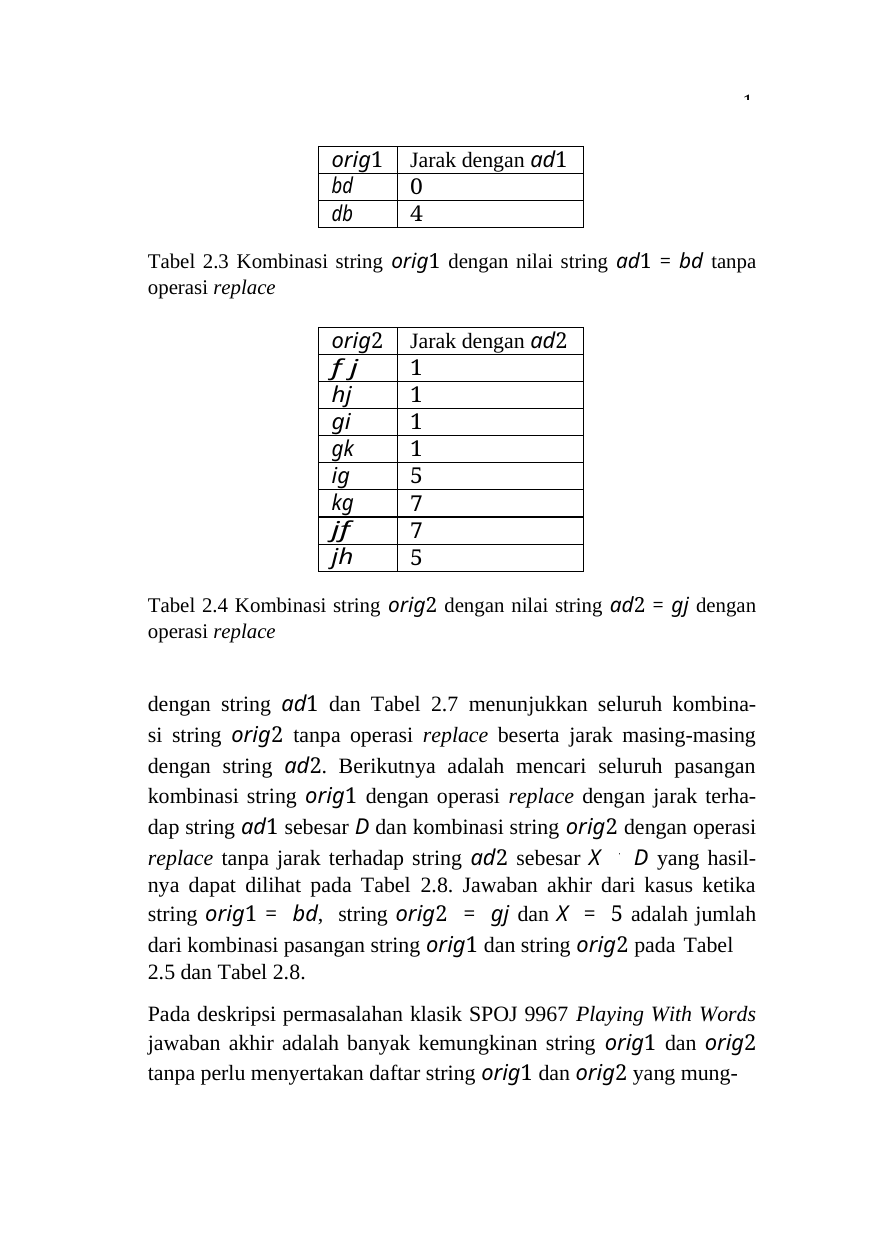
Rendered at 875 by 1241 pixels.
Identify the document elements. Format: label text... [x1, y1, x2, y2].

table_cell ig [319, 463, 397, 489]
text Tabel 2.4 Kombinasi string orig2 dengan nilai string ad2 = gj dengan operasi replace [148, 590, 756, 643]
table_cell bd [319, 174, 397, 200]
table_cell db [319, 201, 397, 227]
table_header Jarak dengan ad1 [398, 147, 583, 173]
text 2.5 dan Tabel 2.8. [148, 959, 768, 984]
text dengan string ad1 dan Tabel 2.7 menunjukkan seluruh kombina- si string orig2 tanpa operasi replace beserta jarak masing-masing dengan string ad2. Berikutnya adalah mencari seluruh pasangan kombinasi string orig1 dengan operasi replace dengan jarak terha- dap string ad1 sebesar D dan kombinasi string orig2 dengan operasi replace tanpa jarak terhadap string ad2 sebesar X D yang hasil- nya dapat dilihat pada Tabel 2.8. Jawaban akhir dari kasus ketika string orig1 = bd, string orig2 = gj dan X = 5 adalah jumlah dari kombinasi pasangan string orig1 dan string orig2 pada Tabel [148, 688, 756, 958]
table_cell 1 [398, 382, 583, 408]
table_cell hj [319, 382, 397, 408]
table_cell 4 [398, 201, 583, 227]
table_cell 1 [398, 436, 583, 462]
table_cell 0 [398, 174, 583, 200]
table_cell jh [319, 545, 397, 571]
table_header orig2 [319, 328, 397, 354]
table_header orig1 [319, 147, 397, 173]
table_cell 5 [398, 545, 583, 571]
table_cell 7 [398, 490, 583, 516]
table_cell gi [319, 409, 397, 435]
table_cell 7 [398, 518, 583, 543]
table_cell 5 [398, 463, 583, 489]
table_cell 1 [398, 355, 583, 381]
table_cell f j [319, 355, 397, 381]
text Pada deskripsi permasalahan klasik SPOJ 9967 Playing With Words jawaban akhir adalah banyak kemungkinan string orig1 dan orig2 tanpa perlu menyertakan daftar string orig1 dan orig2 yang mung- [148, 1001, 756, 1087]
table_cell gk [319, 436, 397, 462]
table_cell jf [319, 518, 397, 543]
table_header Jarak dengan ad2 [398, 328, 583, 354]
text Tabel 2.3 Kombinasi string orig1 dengan nilai string ad1 = bd tanpa operasi replace [148, 247, 756, 299]
table_cell 1 [398, 409, 583, 435]
table_cell kg [319, 490, 397, 516]
